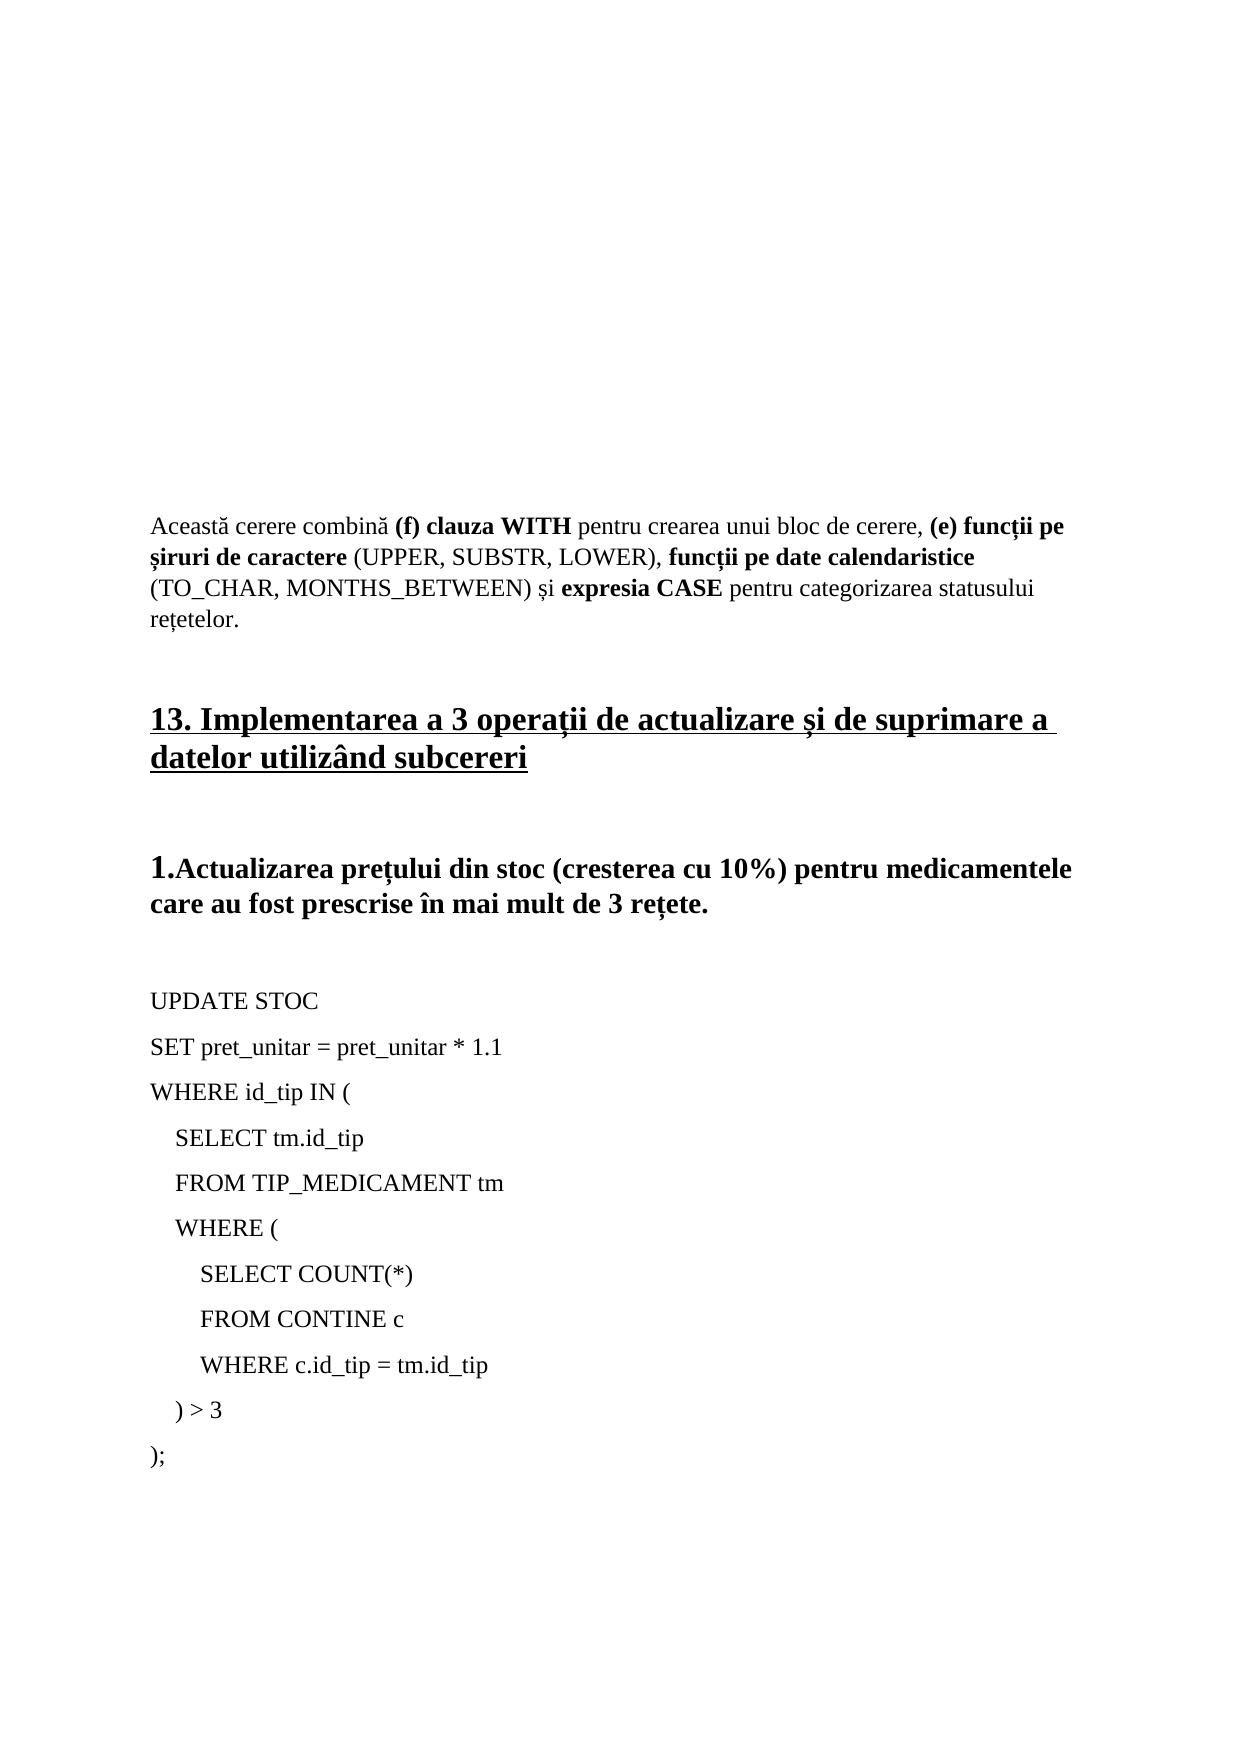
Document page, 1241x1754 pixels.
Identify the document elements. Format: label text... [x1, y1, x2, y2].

text SELECT COUNT(*) [150, 1259, 1090, 1288]
text WHERE c.id_tip = tm.id_tip [150, 1350, 1090, 1378]
text ) > 3 [150, 1395, 1090, 1424]
text WHERE id_tip IN ( [150, 1077, 1090, 1106]
text SELECT tm.id_tip [150, 1123, 1090, 1151]
text UPDATE STOC [150, 986, 1090, 1015]
text Această cerere combină (f) clauza WITH pentru crearea unui bloc de cerere, (e) funcții pe șiruri de caractere (UPPER, SUBSTR, LOWER), funcții pe date calendaristice (TO_CHAR, MONTHS_BETWEEN) și expresia CASE pentru categorizarea statusului rețetelor. [150, 511, 1090, 633]
text ); [150, 1441, 1090, 1469]
text 13. Implementarea a 3 operații de actualizare și de suprimare a datelor utilizând subcereri [150, 699, 1090, 776]
text FROM CONTINE c [150, 1304, 1090, 1333]
text WHERE ( [150, 1213, 1090, 1242]
text 1.Actualizarea prețului din stoc (cresterea cu 10%) pentru medicamentele care au fost prescrise în mai mult de 3 rețete. [150, 848, 1090, 919]
text SET pret_unitar = pret_unitar * 1.1 [150, 1032, 1090, 1061]
text FROM TIP_MEDICAMENT tm [150, 1168, 1090, 1197]
